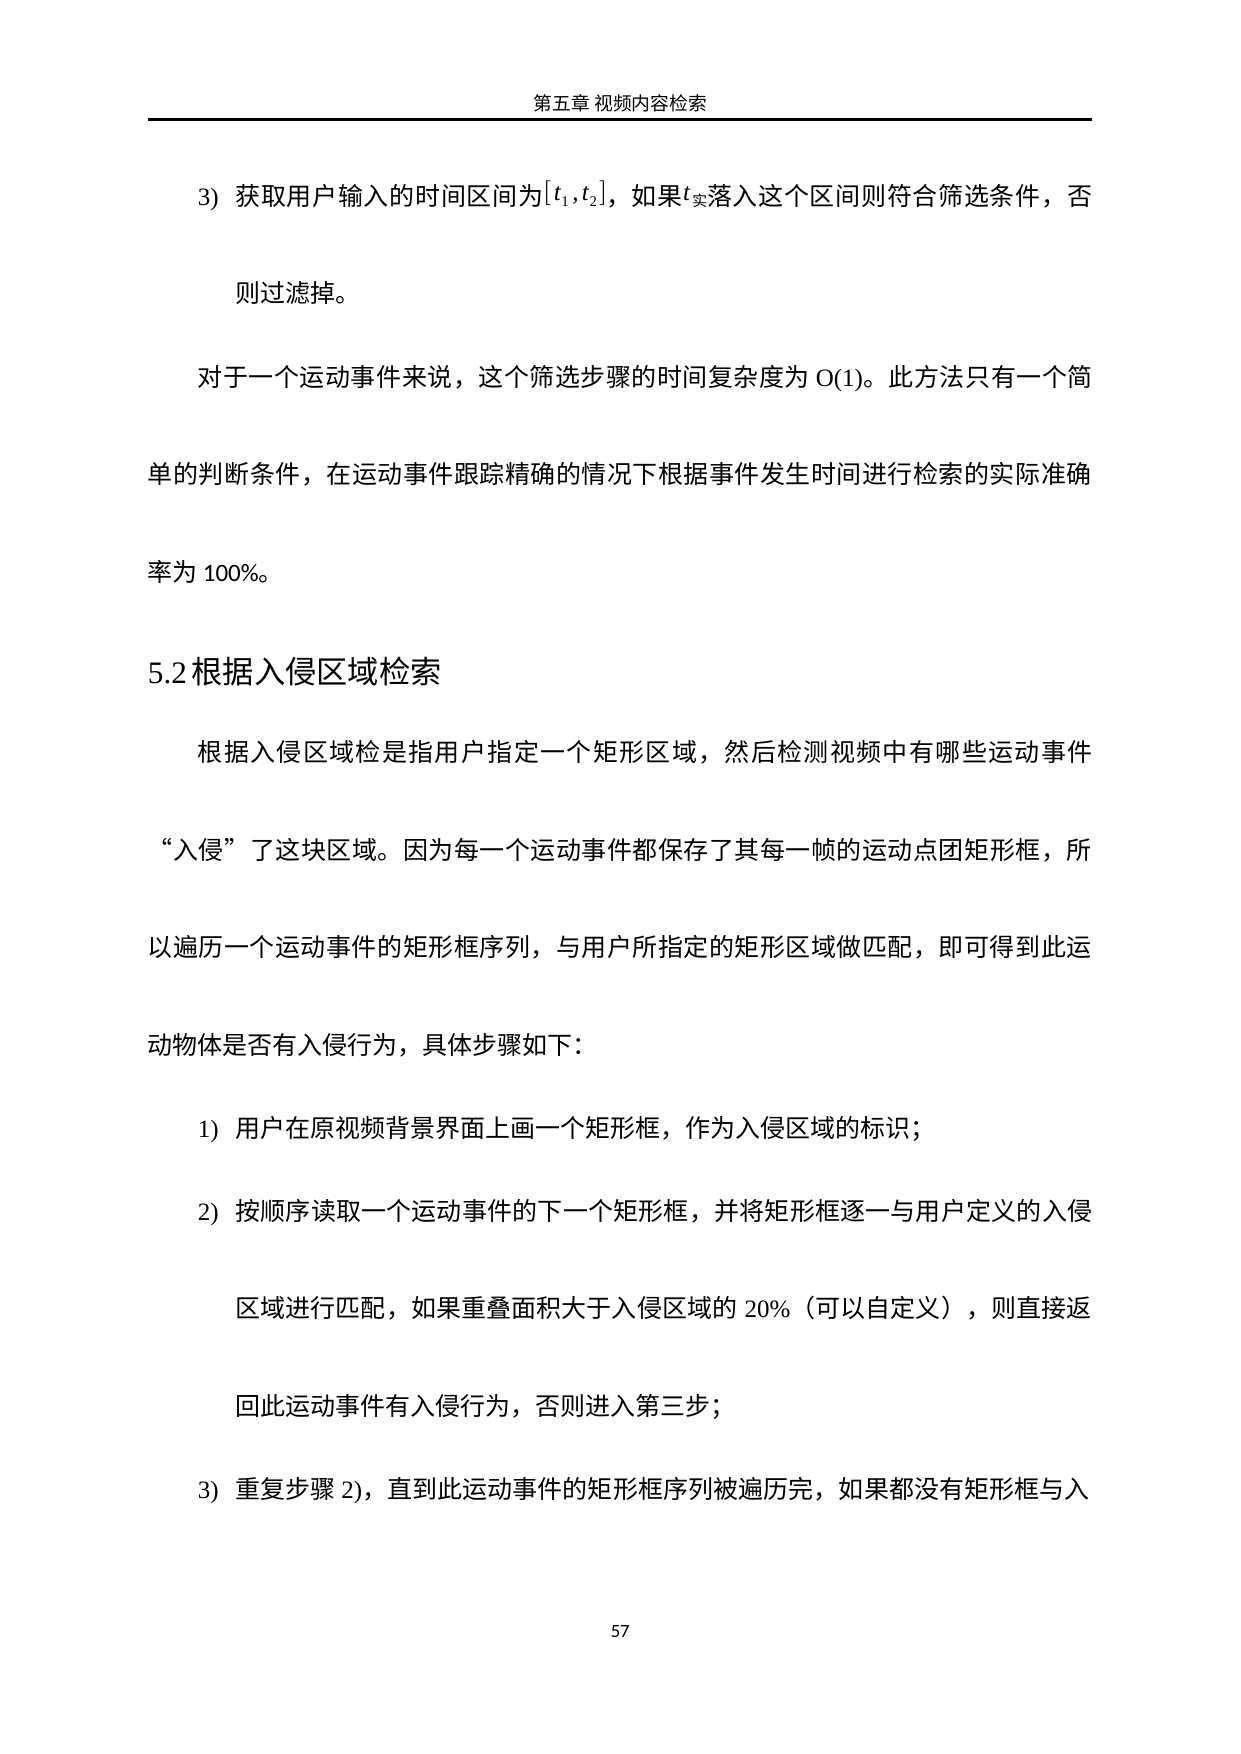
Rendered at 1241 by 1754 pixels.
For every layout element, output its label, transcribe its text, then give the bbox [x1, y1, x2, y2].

list 按顺序读取一个运动事件的下一个矩形框，并将矩形框逐一与用户定义的入侵区域进行匹配，如果重叠面积大于入侵区域的20%（可以自定义），则直接返回此运动事件有入侵行为，否则进入第三步； [198, 1177, 1092, 1437]
text 根据入侵区域检是指用户指定一个矩形区域，然后检测视频中有哪些运动事件“入侵”了这块区域。因为每一个运动事件都保存了其每一帧的运动点团矩形框，所以遍历一个运动事件的矩形框序列，与用户所指定的矩形区域做匹配，即可得到此运动物体是否有入侵行为，具体步骤如下： [148, 718, 1092, 1076]
list 根据入侵区域检索 [148, 637, 1092, 702]
list 获取用户输入的时间区间为，如果落入这个区间则符合筛选条件，否则过滤掉。 [198, 162, 1092, 324]
text 对于一个运动事件来说，这个筛选步骤的时间复杂度为O(1)。此方法只有一个简单的判断条件，在运动事件跟踪精确的情况下根据事件发生时间进行检索的实际准确率为100%。 [148, 343, 1092, 603]
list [198, 1455, 1092, 1520]
list 用户在原视频背景界面上画一个矩形框，作为入侵区域的标识； [198, 1094, 1092, 1159]
